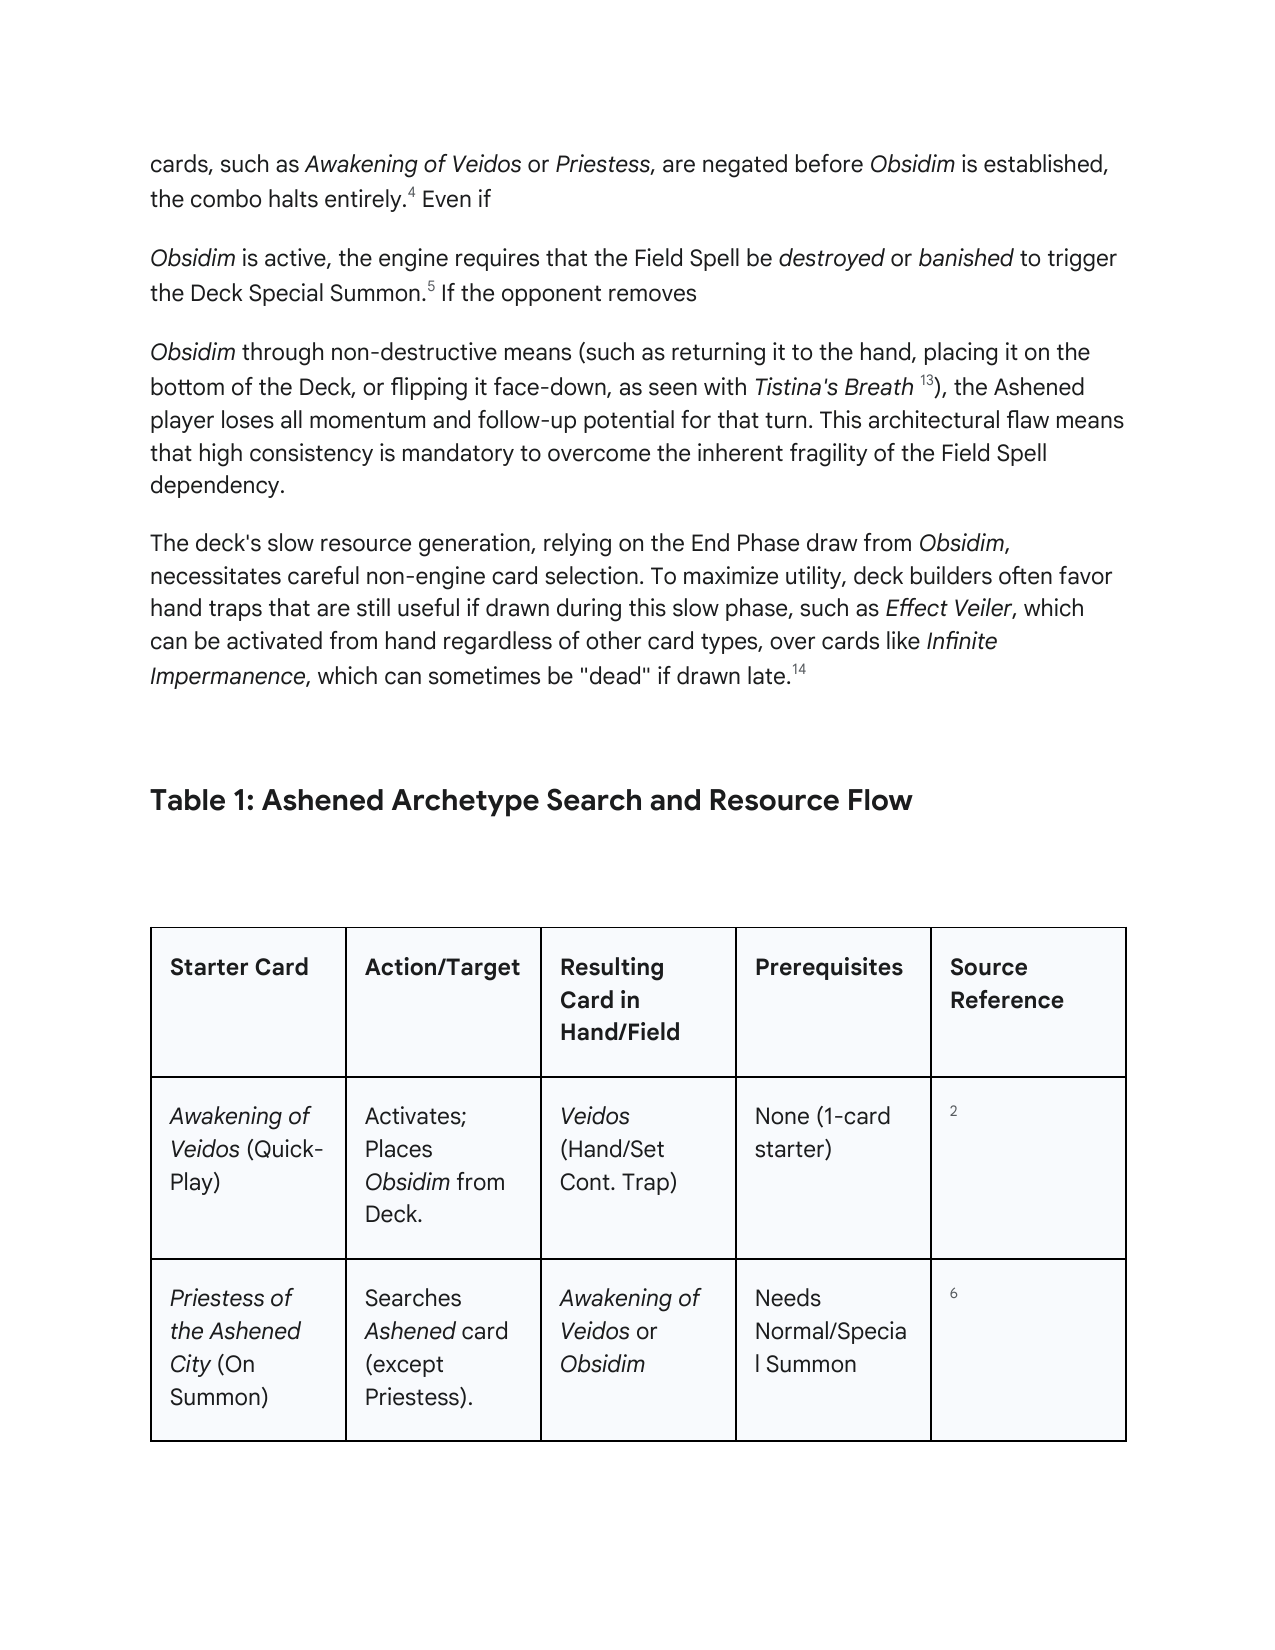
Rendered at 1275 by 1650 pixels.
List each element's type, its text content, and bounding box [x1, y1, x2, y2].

text Obsidim through non-destructive means (such as returning it to the hand, placing it on the bottom of the Deck, or flipping it face-down, as seen with Tistina's Breath 13), the Ashened player loses all momentum and follow-up potential for that turn. This architectural flaw means that high consistency is mandatory to overcome the inherent fragility of the Field Spell dependency. [150, 338, 1125, 500]
table_header Starter Card [152, 928, 345, 1076]
table_cell Searches Ashened card (except Priestess). [347, 1260, 540, 1440]
text The deck's slow resource generation, relying on the End Phase draw from Obsidim, necessitates careful non-engine card selection. To maximize utility, deck builders often favor hand traps that are still useful if drawn during this slow phase, such as Effect Veiler, which can be activated from hand regardless of other card types, over cards like Infinite Impermanence, which can sometimes be "dead" if drawn late.14 [150, 529, 1125, 692]
table_cell Needs Normal/Special Summon [737, 1260, 930, 1440]
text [150, 150, 1125, 214]
table_cell None (1-card starter) [737, 1078, 930, 1258]
table_cell 6 [932, 1260, 1125, 1440]
table_cell Awakening of Veidos or Obsidim [542, 1260, 735, 1440]
table_header Resulting Card in Hand/Field [542, 928, 735, 1076]
table_cell 2 [932, 1078, 1125, 1258]
table_cell Activates; Places Obsidim from Deck. [347, 1078, 540, 1258]
table_header Source Reference [932, 928, 1125, 1076]
table_cell Priestess of the Ashened City (On Summon) [152, 1260, 345, 1440]
table_header Prerequisites [737, 928, 930, 1076]
table_header Action/Target [347, 928, 540, 1076]
text Obsidim is active, the engine requires that the Field Spell be destroyed or banished to trigger the Deck Special Summon.5 If the opponent removes [150, 244, 1125, 308]
table_cell Awakening of Veidos (Quick-Play) [152, 1078, 345, 1258]
subtitle Table 1: Ashened Archetype Search and Resource Flow [150, 782, 1125, 818]
table_cell Veidos (Hand/Set Cont. Trap) [542, 1078, 735, 1258]
